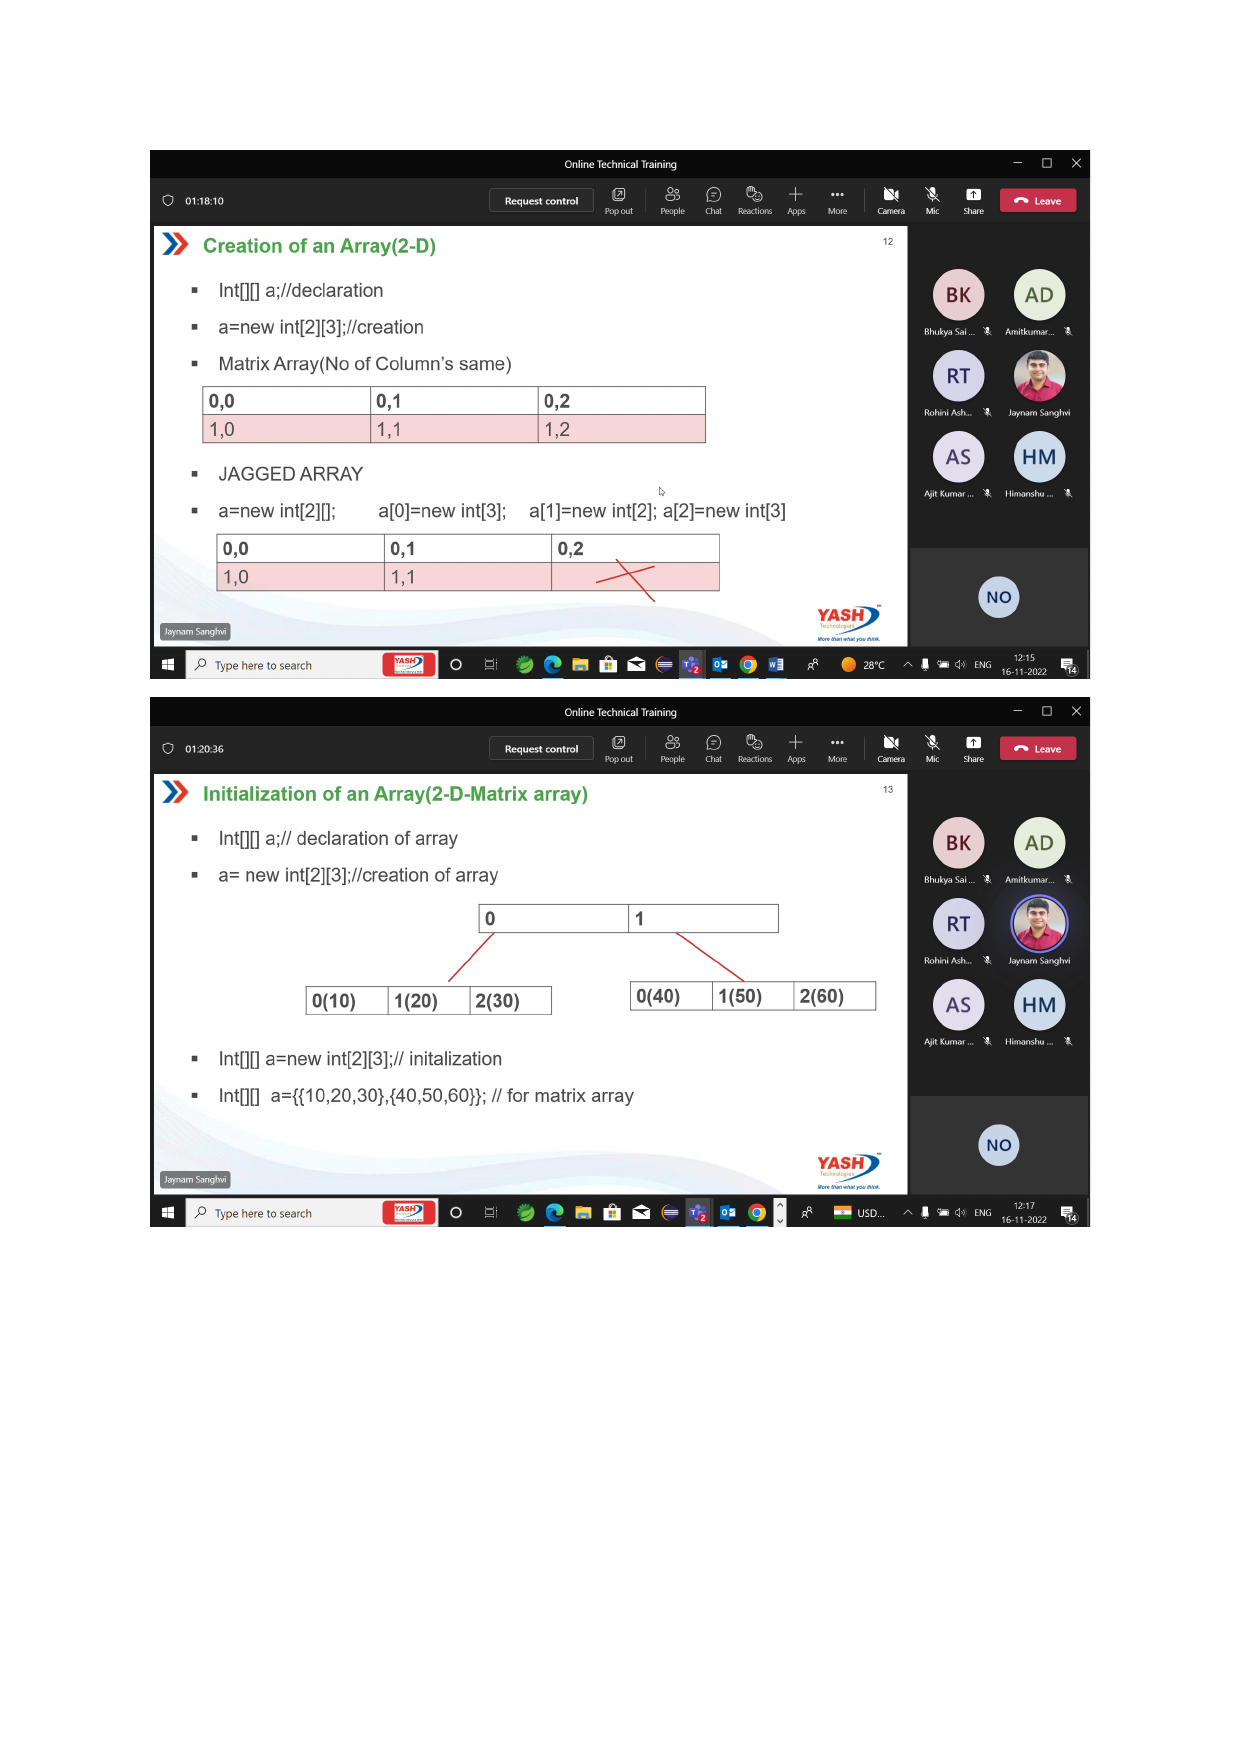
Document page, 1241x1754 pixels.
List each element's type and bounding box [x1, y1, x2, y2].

picture [150, 697, 1091, 1227]
picture [150, 150, 1091, 679]
